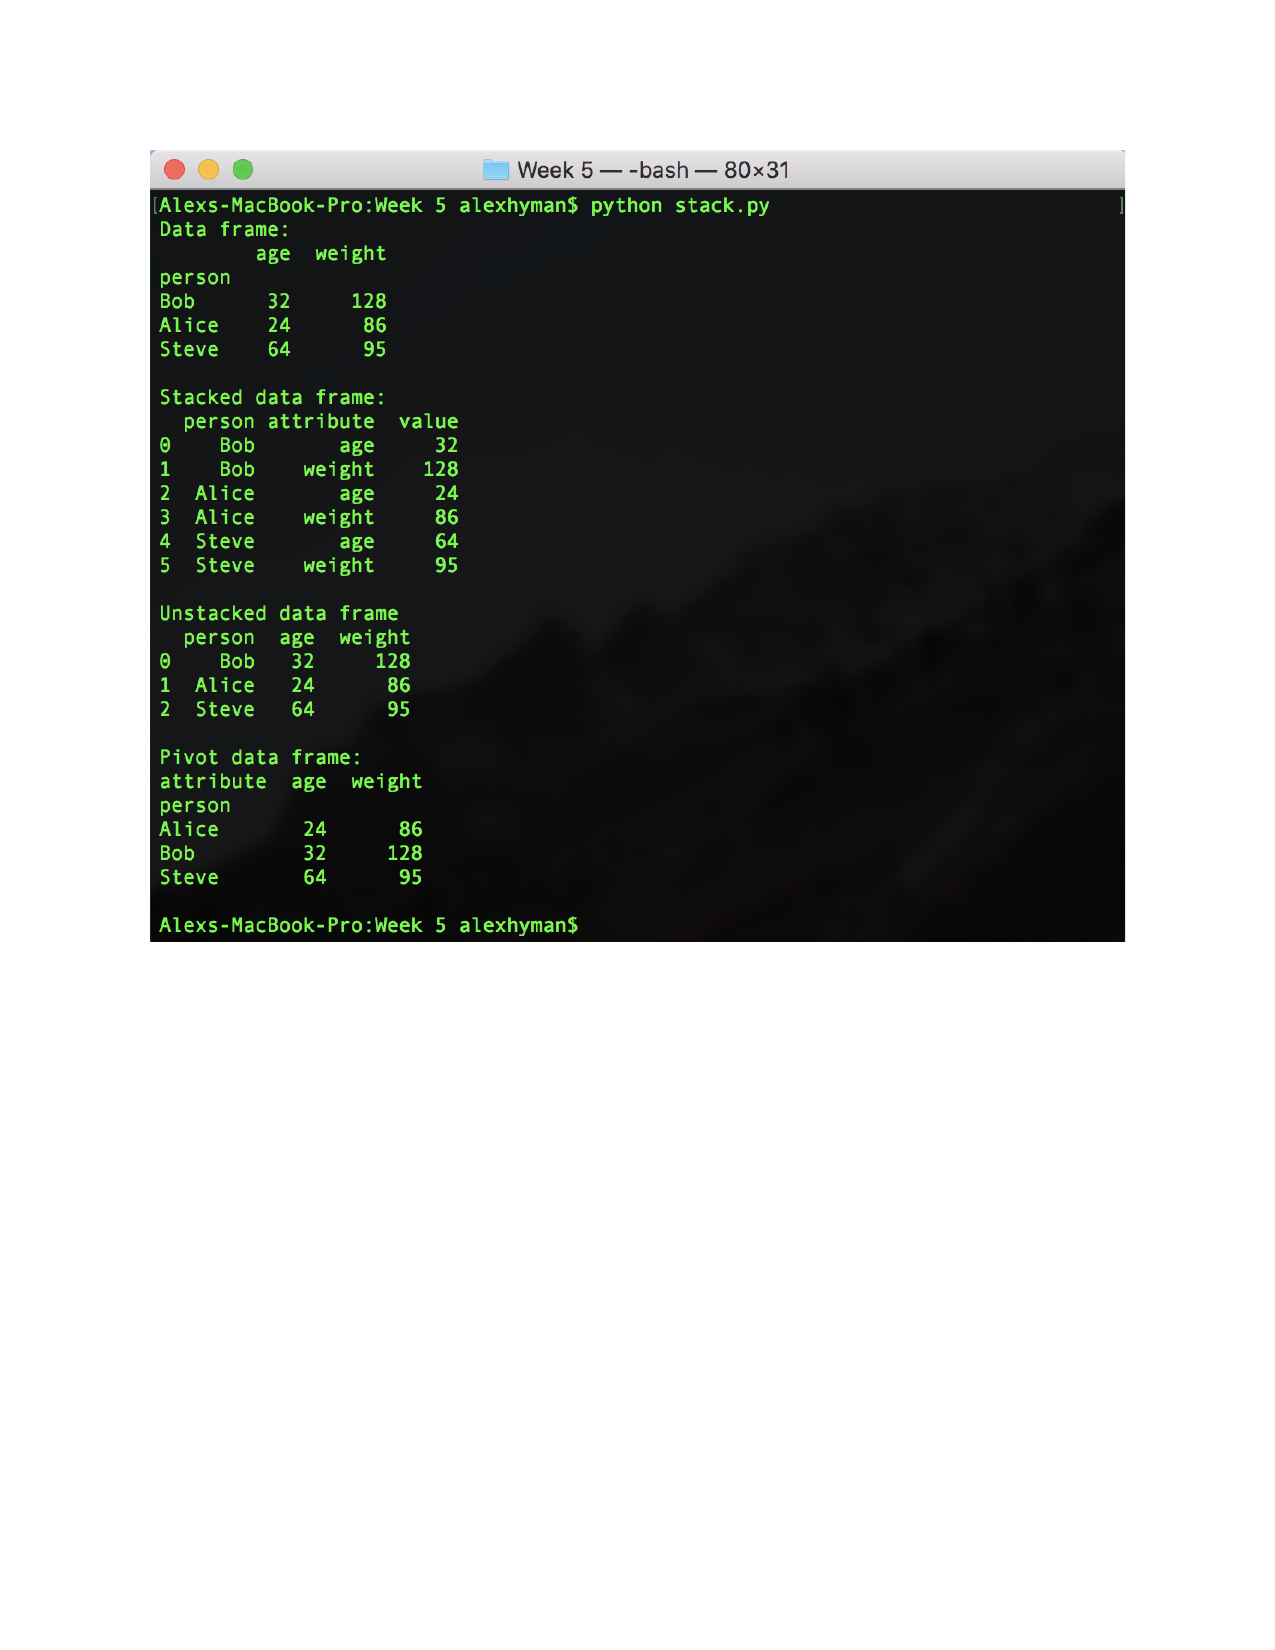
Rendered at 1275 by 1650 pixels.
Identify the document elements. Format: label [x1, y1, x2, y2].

picture [150, 150, 1125, 942]
